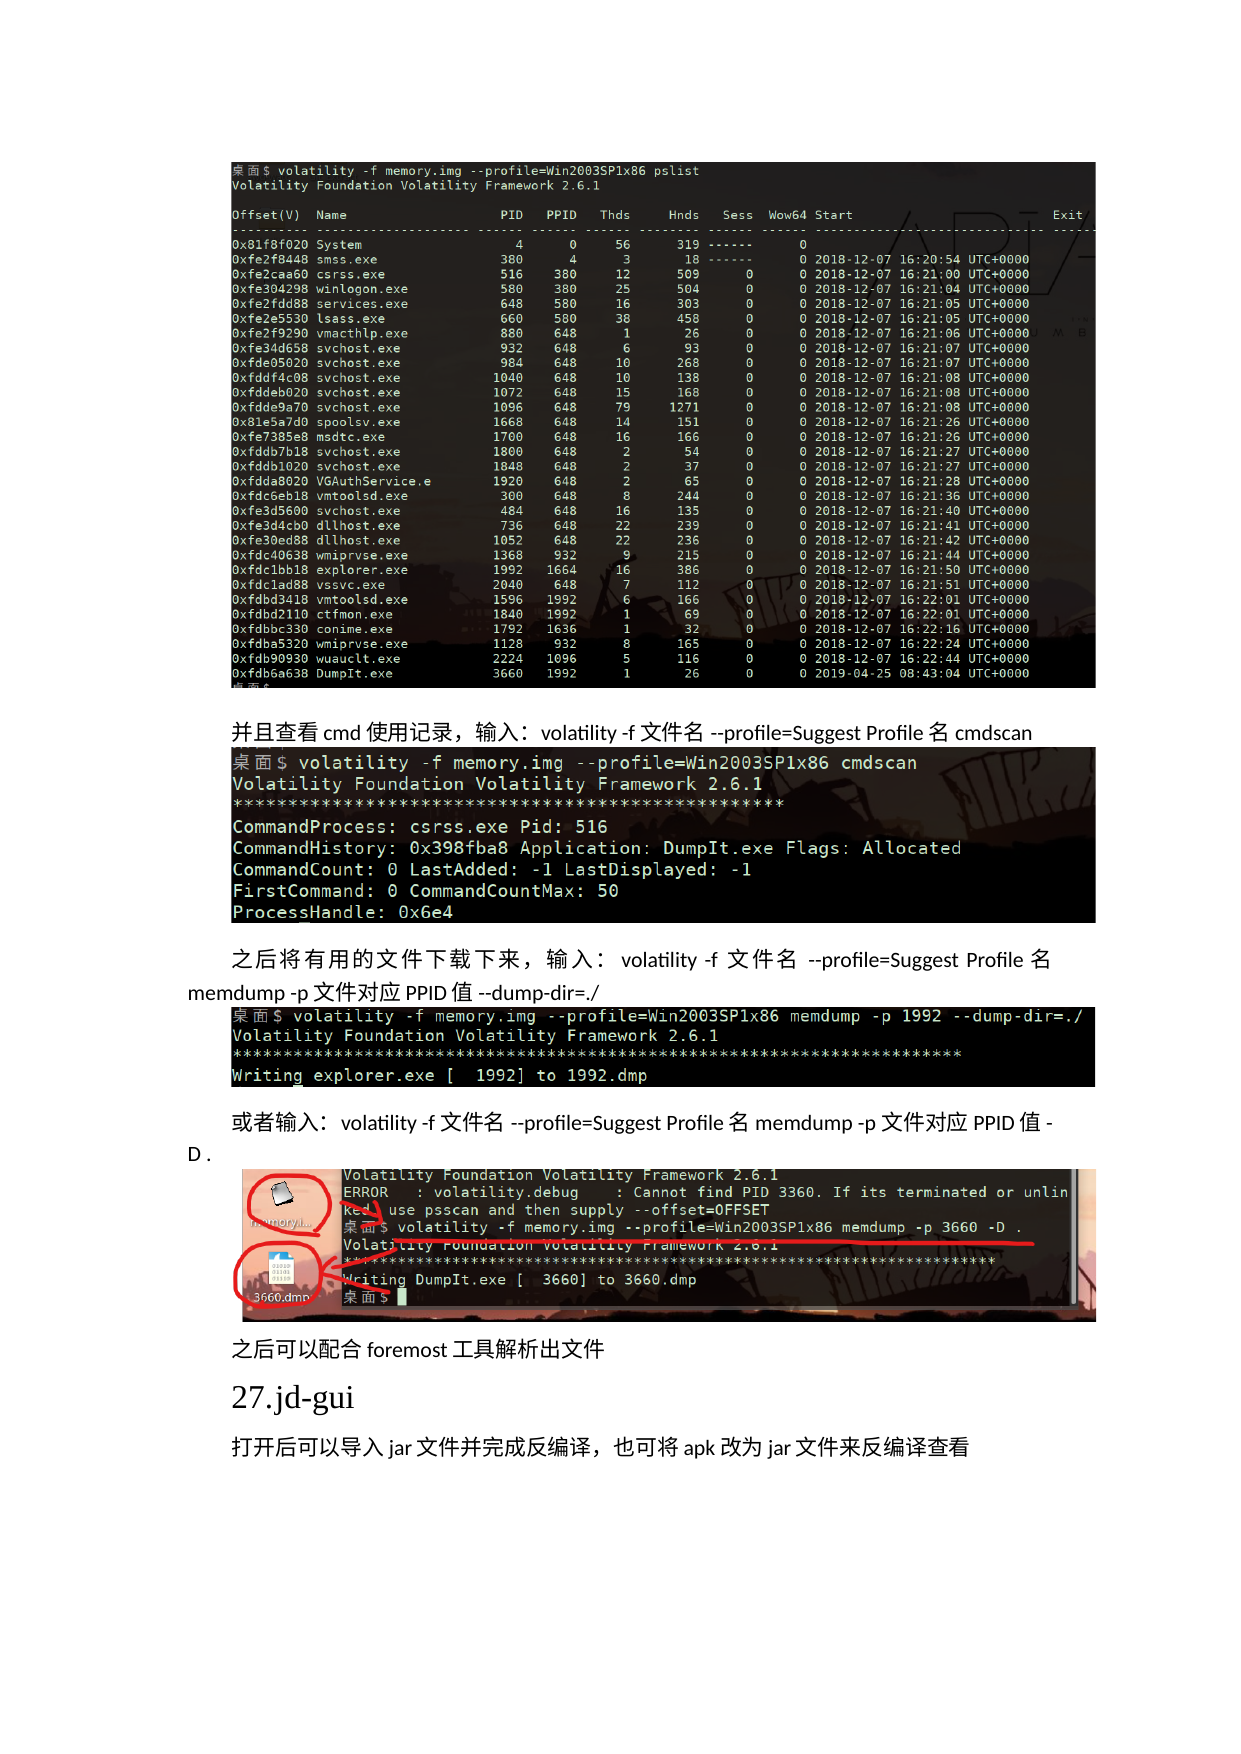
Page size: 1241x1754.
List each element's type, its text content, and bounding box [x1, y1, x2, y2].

picture [231, 747, 1096, 923]
list 或者输入：volatility -f 文件名 --profile=Suggest Profile名 memdump -p 文件对应PPID值 -D . [187, 1104, 1053, 1169]
picture [231, 1007, 1096, 1087]
list 打开后可以导入jar文件并完成反编译，也可将apk改为jar文件来反编译查看 [187, 1429, 1053, 1462]
picture [231, 1169, 1097, 1322]
list 之后将有用的文件下载下来，输入：volatility -f 文件名 --profile=Suggest Profile名 memdump -p 文件对应PPID值 --dump-dir=./ [187, 942, 1053, 1007]
list 之后可以配合foremost工具解析出文件 [187, 1332, 1053, 1364]
list 并且查看cmd使用记录，输入：volatility -f 文件名 --profile=Suggest Profile名 cmdscan [187, 714, 1053, 747]
picture [231, 162, 1096, 688]
list jd-gui [187, 1364, 1053, 1429]
